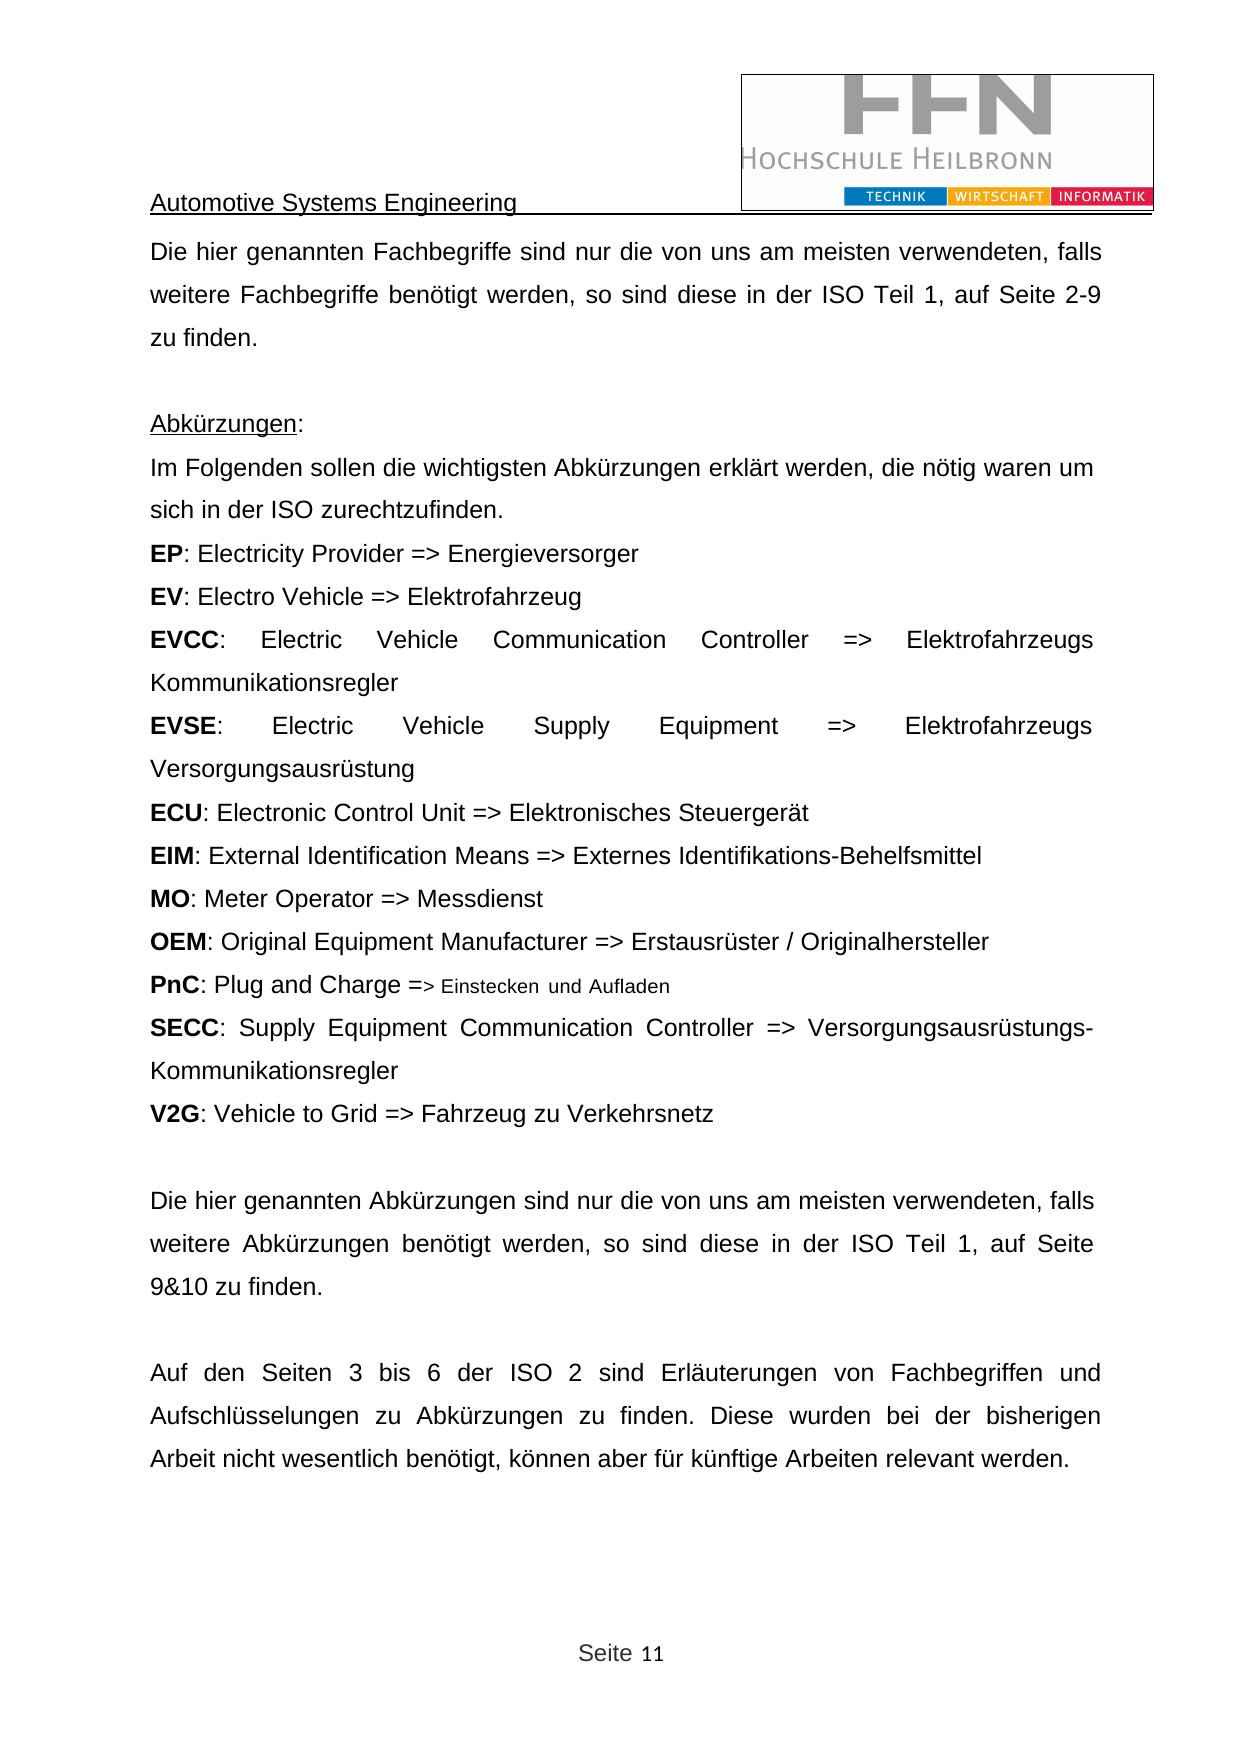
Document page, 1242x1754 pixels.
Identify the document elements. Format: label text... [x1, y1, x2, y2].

text EVCC: Electric Vehicle Communication Controller => Elektrofahrzeugs [150, 625, 1102, 654]
text MO: Meter Operator => Messdienst [150, 884, 550, 912]
text Versorgungsausrüstung [150, 754, 422, 783]
text EV: Electro Vehicle => Elektrofahrzeug [150, 582, 589, 610]
text EVSE: Electric Vehicle Supply Equipment => Elektrofahrzeugs [150, 711, 1102, 740]
text 9&10 zu finden. [150, 1272, 331, 1301]
text V2G: Vehicle to Grid => Fahrzeug zu Verkehrsnetz [150, 1099, 721, 1128]
text Abkürzungen: [150, 409, 311, 438]
text Auf den Seiten 3 bis 6 der ISO 2 sind Erläuterungen von Fachbegriffen und Aufschlüsselungen zu Abkürzungen zu finden. Diese wurden bei der bisherigen Arbeit nicht wesentlich benötigt, können aber für künftige Arbeiten relevant werden. [150, 1358, 1102, 1473]
text EP: Electricity Provider => Energieversorger [150, 538, 647, 567]
text EIM: External Identification Means => Externes Identifikations-Behelfsmittel [150, 841, 990, 869]
text Im Folgenden sollen die wichtigsten Abkürzungen erklärt werden, die nötig waren um sich in der ISO zurechtzufinden. [150, 452, 1102, 524]
text ECU: Electronic Control Unit => Elektronisches Steuergerät [150, 798, 816, 826]
text OEM: Original Equipment Manufacturer => Erstausrüster / Originalhersteller [150, 927, 997, 956]
text SECC: Supply Equipment Communication Controller => Versorgungsausrüstungs- Kommunikationsregler [150, 1013, 1102, 1085]
text Die hier genannten Abkürzungen sind nur die von uns am meisten verwendeten, falls weitere Abkürzungen benötigt werden, so sind diese in der ISO Teil 1, auf Seite [150, 1186, 1102, 1257]
picture [742, 75, 1153, 210]
text Die hier genannten Fachbegriffe sind nur die von uns am meisten verwendeten, falls weitere Fachbegriffe benötigt werden, so sind diese in der ISO Teil 1, auf Seite 2-9 zu finden. [150, 236, 1102, 351]
text Kommunikationsregler [150, 668, 406, 697]
text PnC: Plug and Charge => Einstecken und Aufladen [150, 970, 679, 999]
